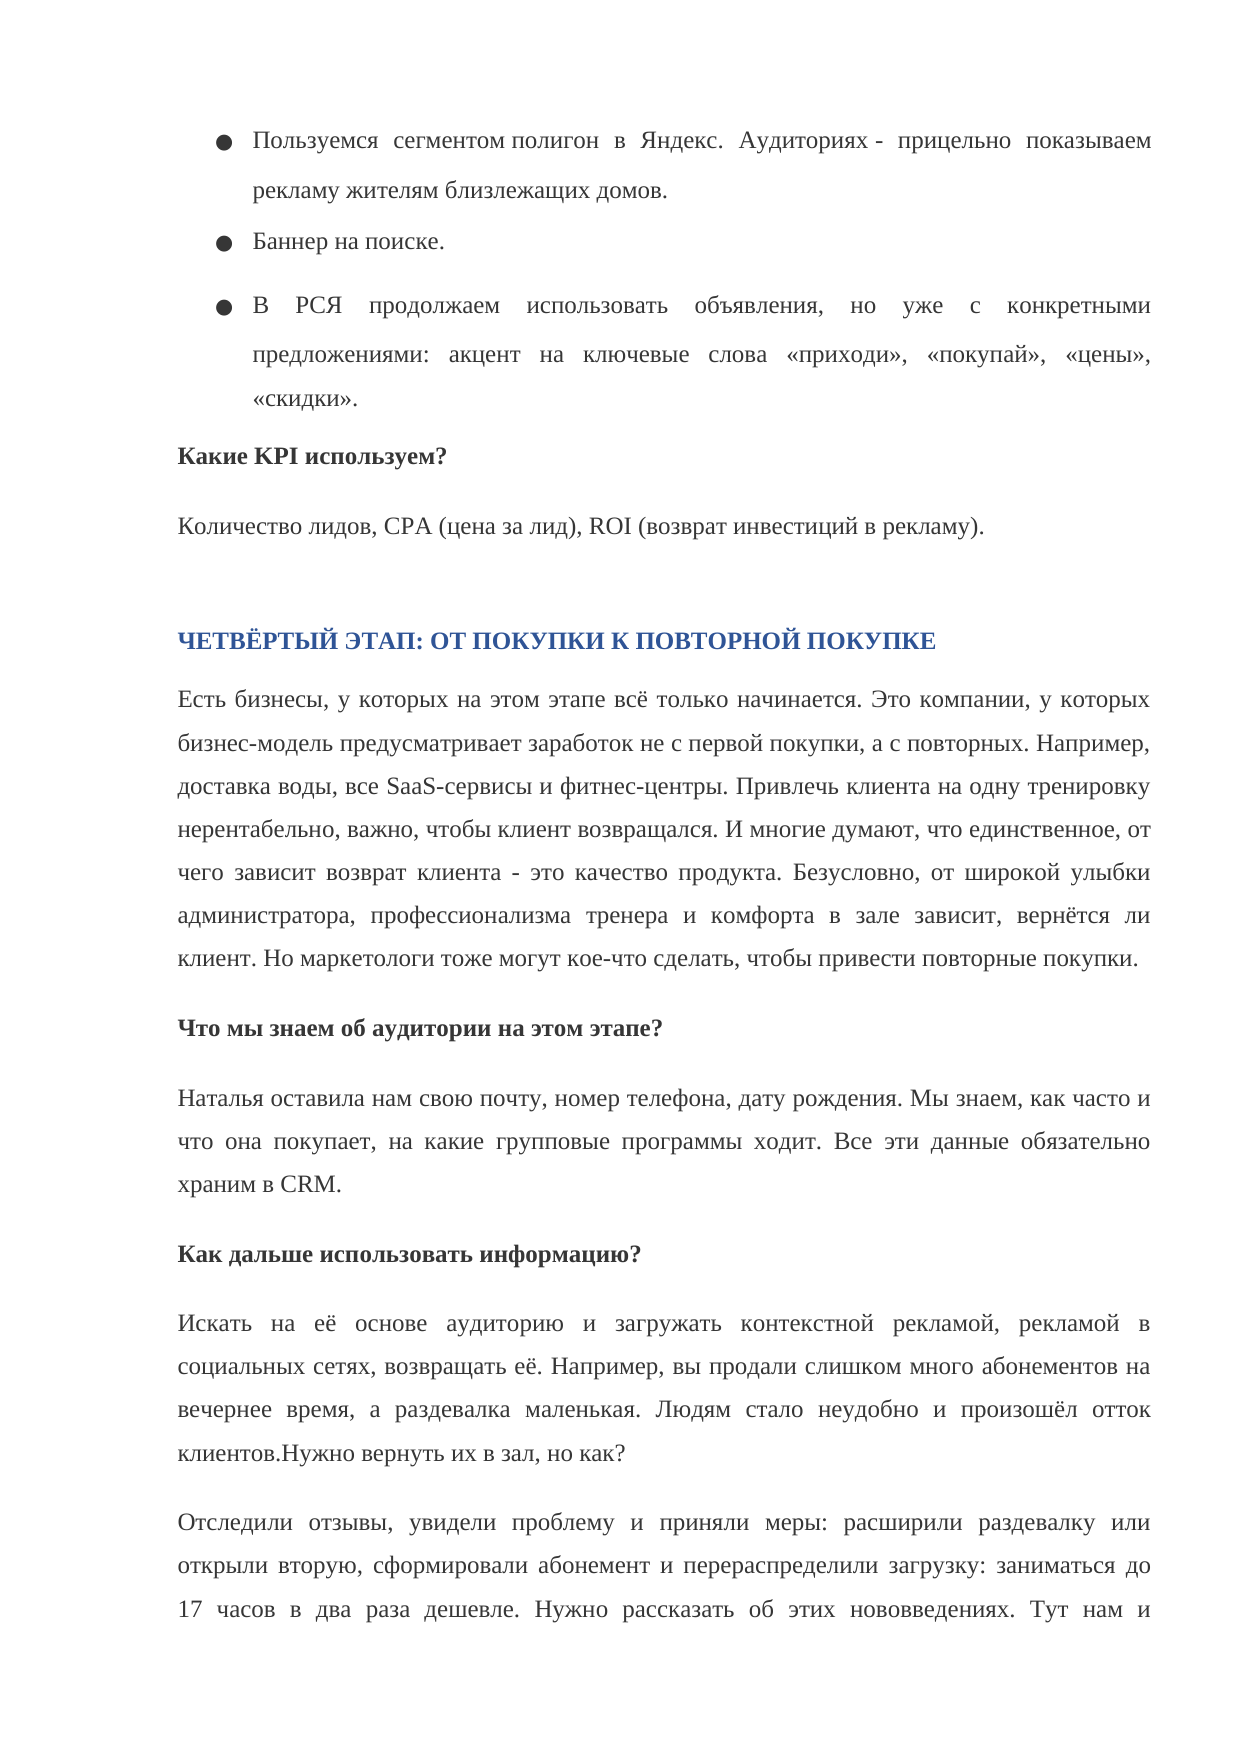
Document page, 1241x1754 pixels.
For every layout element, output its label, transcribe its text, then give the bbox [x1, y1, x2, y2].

text Количество лидов, CPA (цена за лид), ROI (возврат инвестиций в рекламу). [177, 511, 1152, 540]
text Что мы знаем об аудитории на этом этапе? [177, 1013, 1152, 1042]
list Баннер на поиске. [215, 218, 1152, 261]
text Какие KPI используем? [177, 441, 1152, 470]
text Есть бизнесы, у которых на этом этапе всё только начинается. Это компании, у которых бизнес-модель предусматривает заработок не с первой покупки, а с повторных. Например, доставка воды, все SaaS-сервисы и фитнес-центры. Привлечь клиента на одну тренировку нерентабельно, важно, чтобы клиент возвращался. И многие думают, что единственное, от чего зависит возврат клиента - это качество продукта. Безусловно, от широкой улыбки администратора, профессионализма тренера и комфорта в зале зависит, вернётся ли клиент. Но маркетологи тоже могут кое-что сделать, чтобы привести повторные покупки. [177, 684, 1152, 972]
text Искать на её основе аудиторию и загружать контекстной рекламой, рекламой в социальных сетях, возвращать её. Например, вы продали слишком много абонементов на вечернее время, а раздевалка маленькая. Людям стало неудобно и произошёл отток клиентов.Нужно вернуть их в зал, но как? [177, 1308, 1152, 1466]
text Наталья оставила нам свою почту, номер телефона, дату рождения. Мы знаем, как часто и что она покупает, на какие групповые программы ходит. Все эти данные обязательно храним в CRM. [177, 1083, 1152, 1198]
list В РСЯ продолжаем использовать объявления, но уже с конкретными предложениями: акцент на ключевые слова «приходи», «покупай», «цены», «скидки». [215, 282, 1152, 411]
list Пользуемся сегментом полигон в Яндекс. Аудиториях - прицельно показываем рекламу жителям близлежащих домов. [215, 118, 1152, 204]
text Как дальше использовать информацию? [177, 1239, 1152, 1267]
subtitle ЧЕТВЁРТЫЙ ЭТАП: ОТ ПОКУПКИ К ПОВТОРНОЙ ПОКУПКЕ [177, 626, 1152, 654]
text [177, 1507, 1152, 1622]
